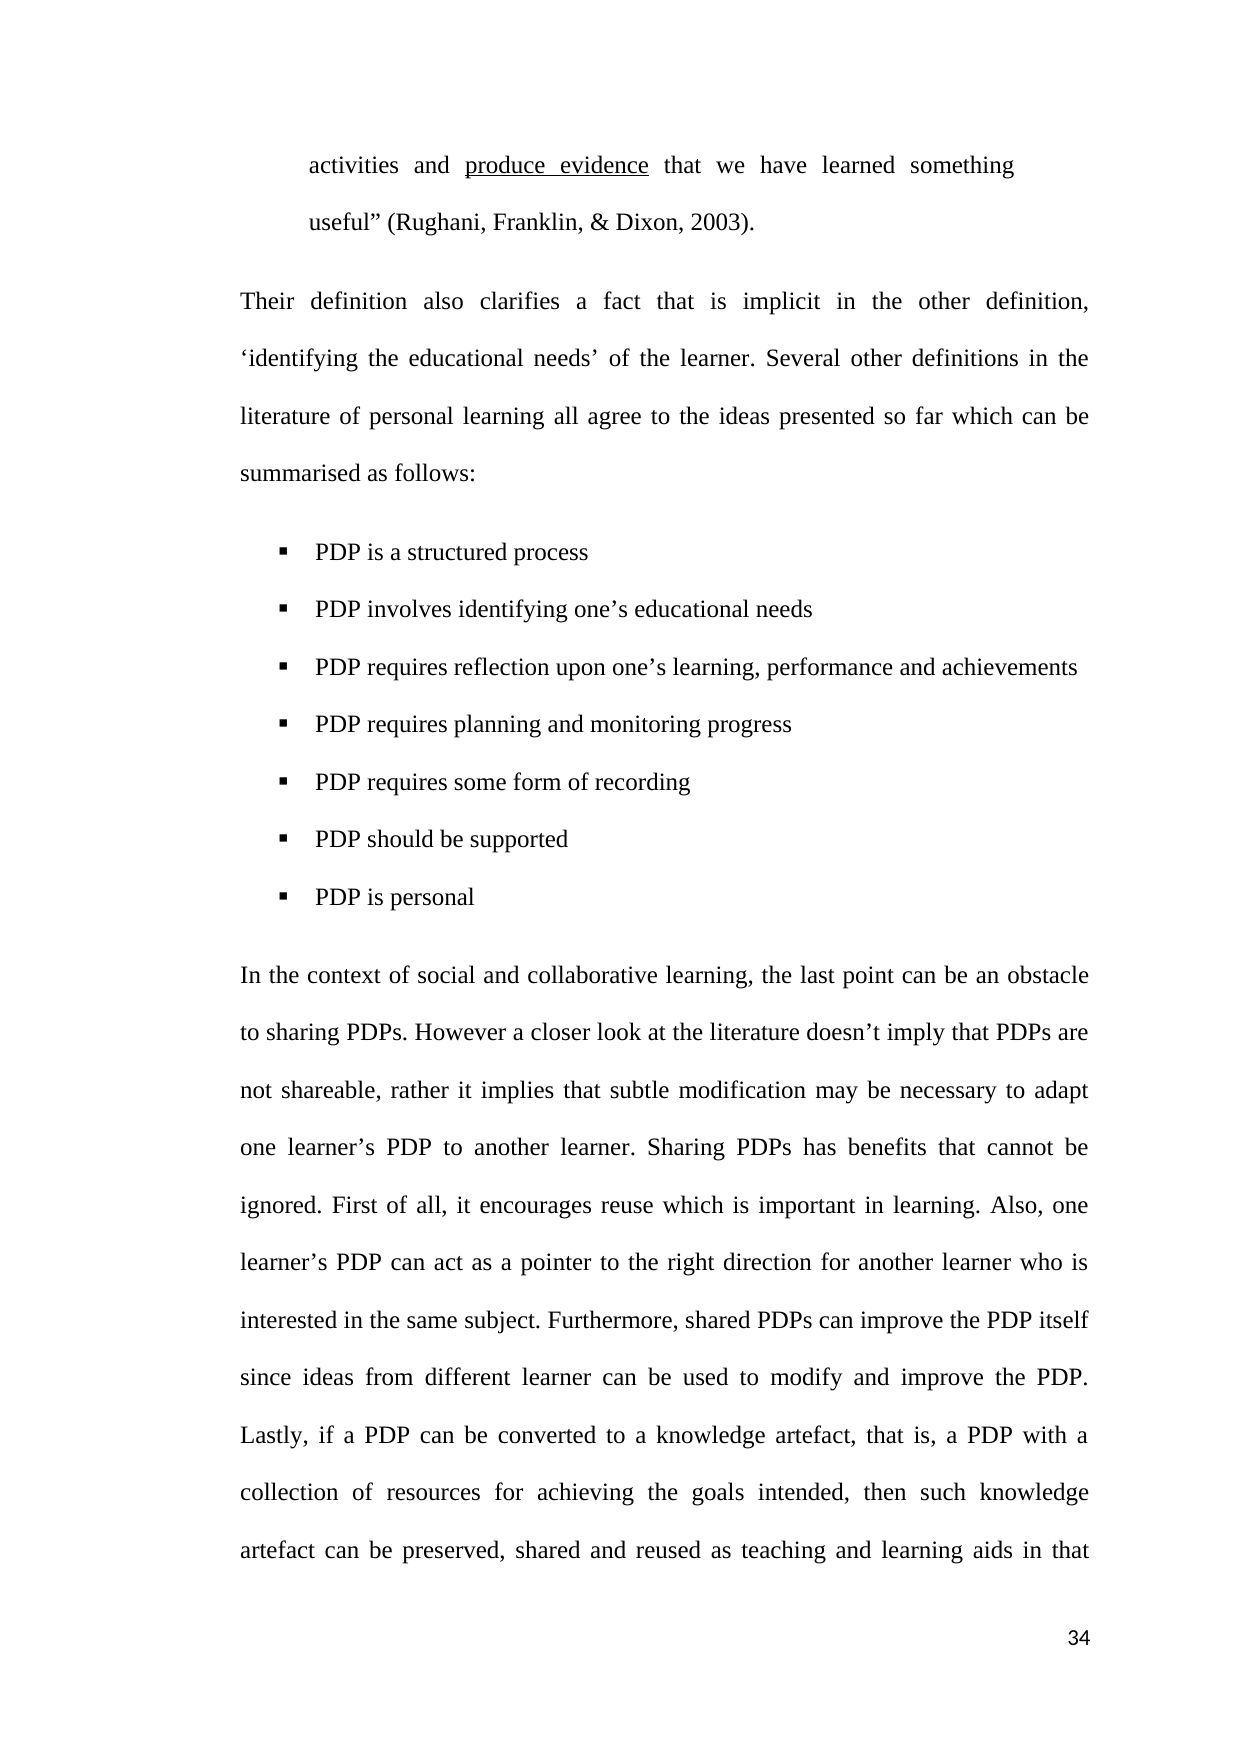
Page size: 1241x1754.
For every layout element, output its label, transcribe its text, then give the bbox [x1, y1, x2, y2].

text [309, 150, 1014, 236]
list PDP should be supported [277, 824, 1090, 853]
list PDP is a structured process [277, 537, 1090, 565]
list PDP requires reflection upon one’s learning, performance and achievements [277, 652, 1090, 680]
text Their definition also clarifies a fact that is implicit in the other definition, ‘identifying the educational needs’ of the learner. Several other definitions in the literature of personal learning all agree to the ideas presented so far which can be summarised as follows: [240, 286, 1090, 487]
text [240, 960, 1090, 1564]
list PDP is personal [277, 882, 1090, 910]
list PDP requires planning and monitoring progress [277, 709, 1090, 738]
list PDP requires some form of recording [277, 767, 1090, 795]
list PDP involves identifying one’s educational needs [277, 594, 1090, 623]
